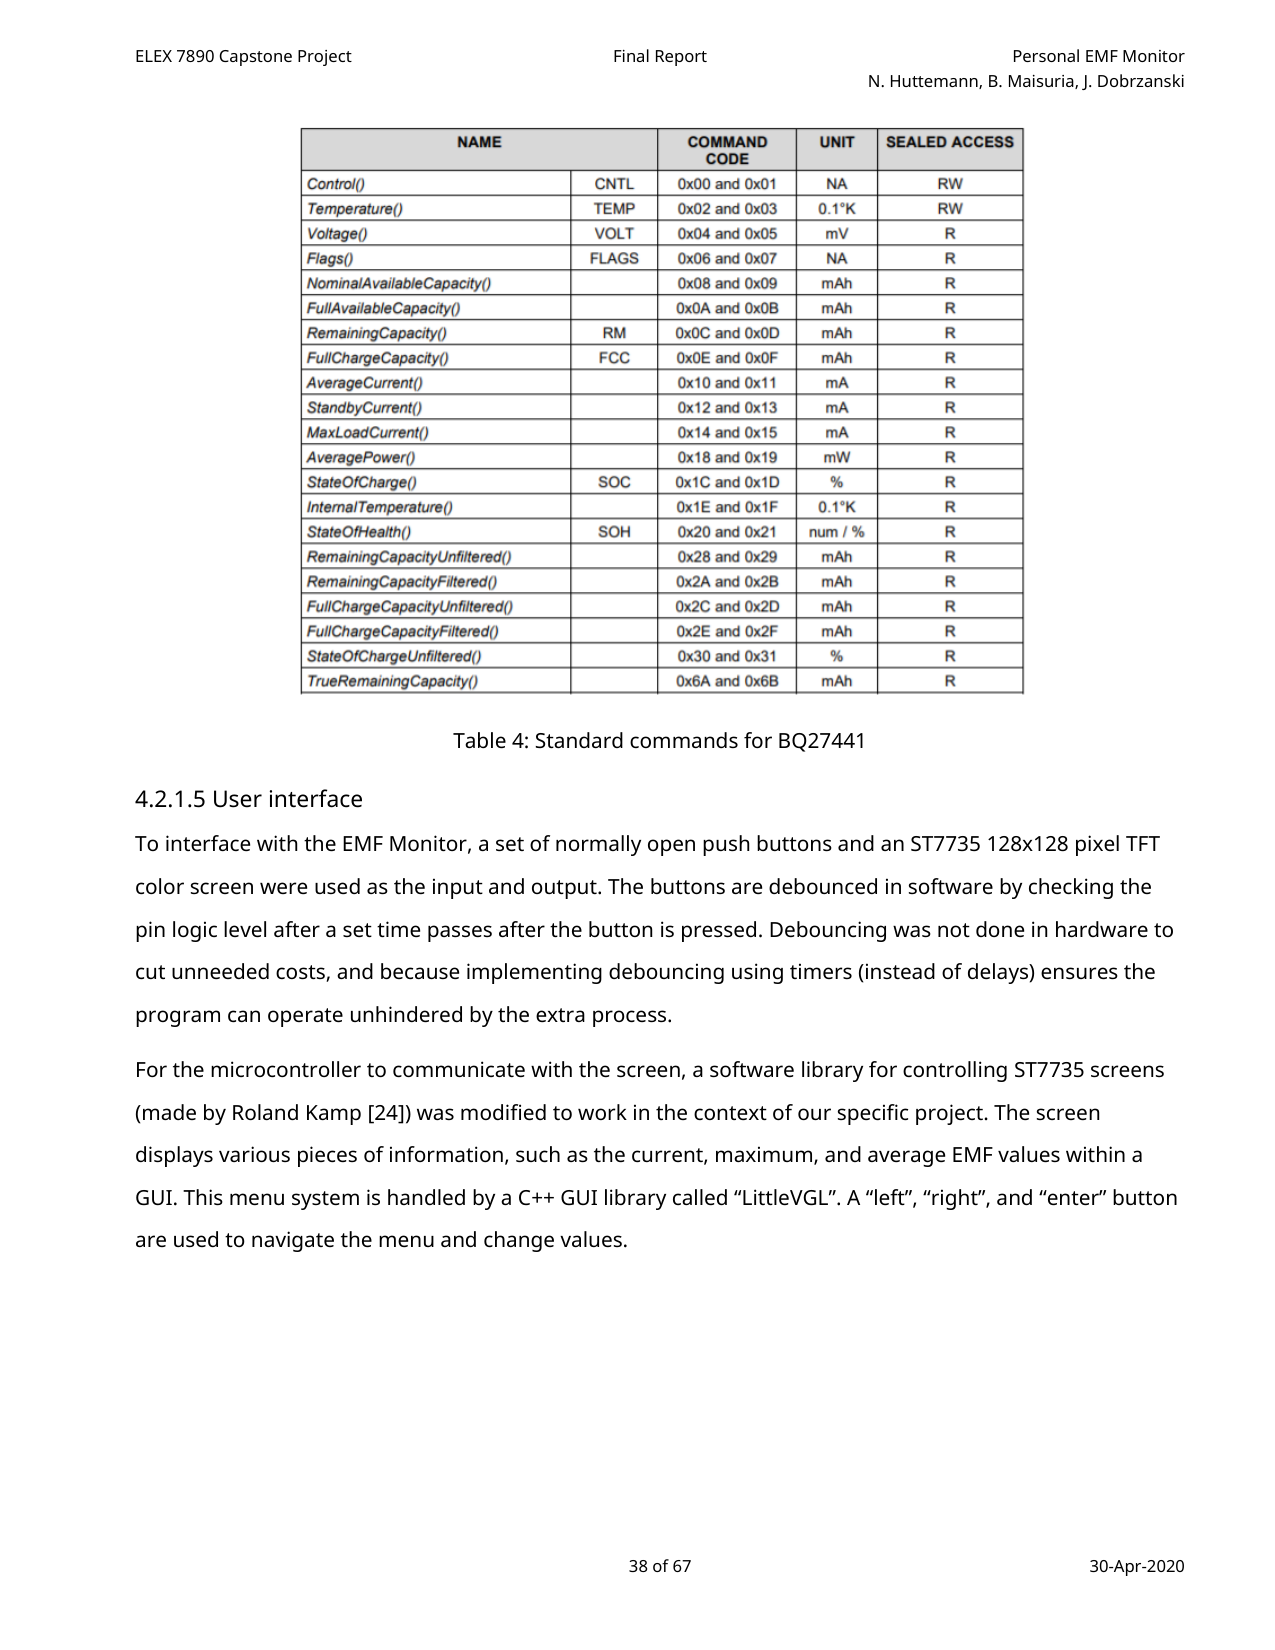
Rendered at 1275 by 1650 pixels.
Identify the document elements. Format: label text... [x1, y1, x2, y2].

picture [285, 120, 1035, 713]
text Table 4: Standard commands for BQ27441 [135, 726, 1185, 755]
text For the microcontroller to communicate with the screen, a software library for controlling ST7735 screens (made by Roland Kamp ) was modified to work in the context of our specific project. The screen displays various pieces of information, such as the current, maximum, and average EMF values within a GUI. This menu system is handled by a C++ GUI library called “LittleVGL”. A “left”, “right”, and “enter” button are used to navigate the menu and change values. [135, 1055, 1185, 1254]
subtitle 4.2.1.5 User interface [135, 783, 1185, 814]
text To interface with the EMF Monitor, a set of normally open push buttons and an ST7735 128x128 pixel TFT color screen were used as the input and output. The buttons are debounced in software by checking the pin logic level after a set time passes after the button is pressed. Debouncing was not done in hardware to cut unneeded costs, and because implementing debouncing using timers (instead of delays) ensures the program can operate unhindered by the extra process. [135, 829, 1185, 1028]
